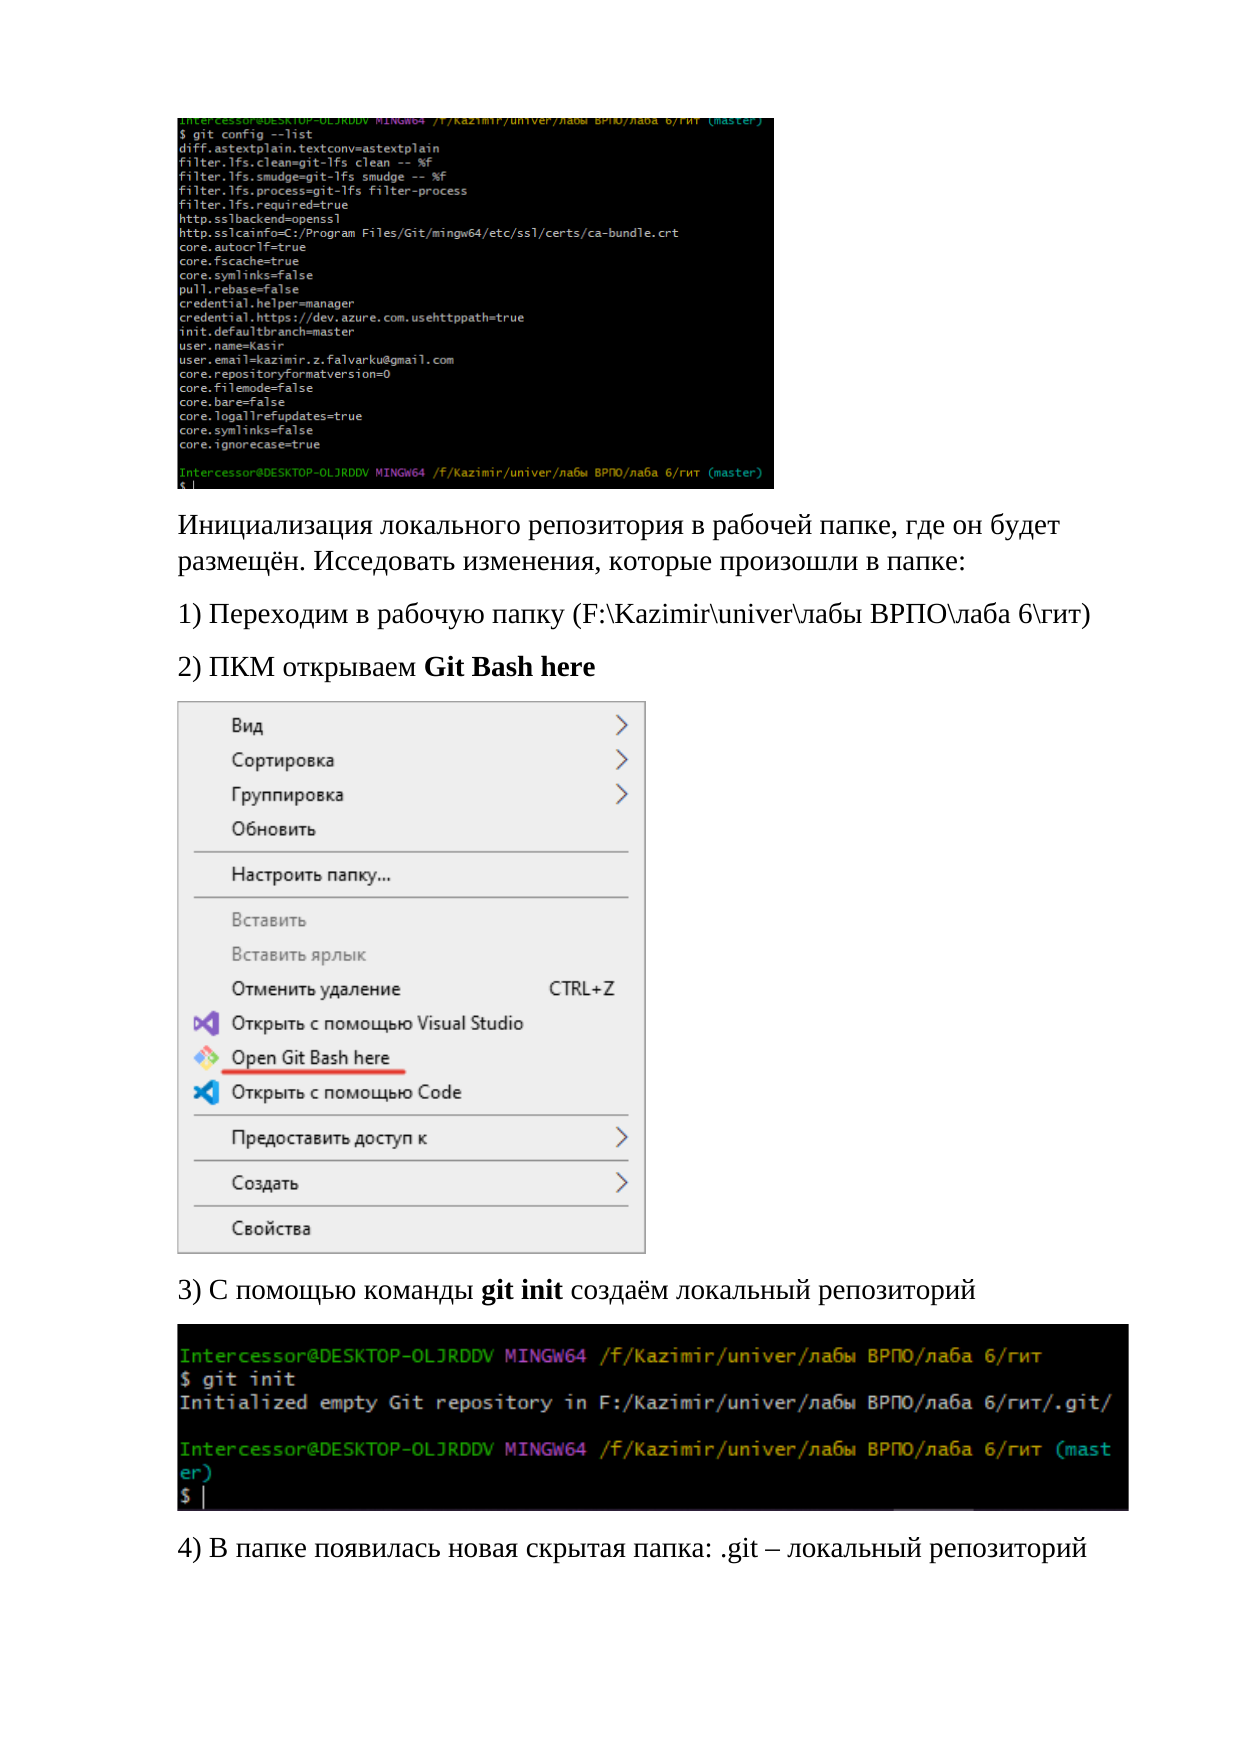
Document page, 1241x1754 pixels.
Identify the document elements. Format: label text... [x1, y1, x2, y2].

picture [177, 701, 646, 1254]
text 2) ПКМ открываем Git Bash here [177, 649, 1152, 682]
text 3) С помощью команды git init создаём локальный репозиторий [177, 1272, 1152, 1306]
text Инициализация локального репозитория в рабочей папке, где он будет размещён. Исседовать изменения, которые произошли в папке: [177, 507, 1152, 577]
picture [177, 1324, 1129, 1511]
picture [177, 118, 774, 489]
text 1) Переходим в рабочую папку (F:\Kazimir\univer\лабы ВРПО\лаба 6\гит) [177, 596, 1152, 629]
text 4) В папке появилась новая скрытая папка: .git – локальный репозиторий [177, 1530, 1152, 1563]
